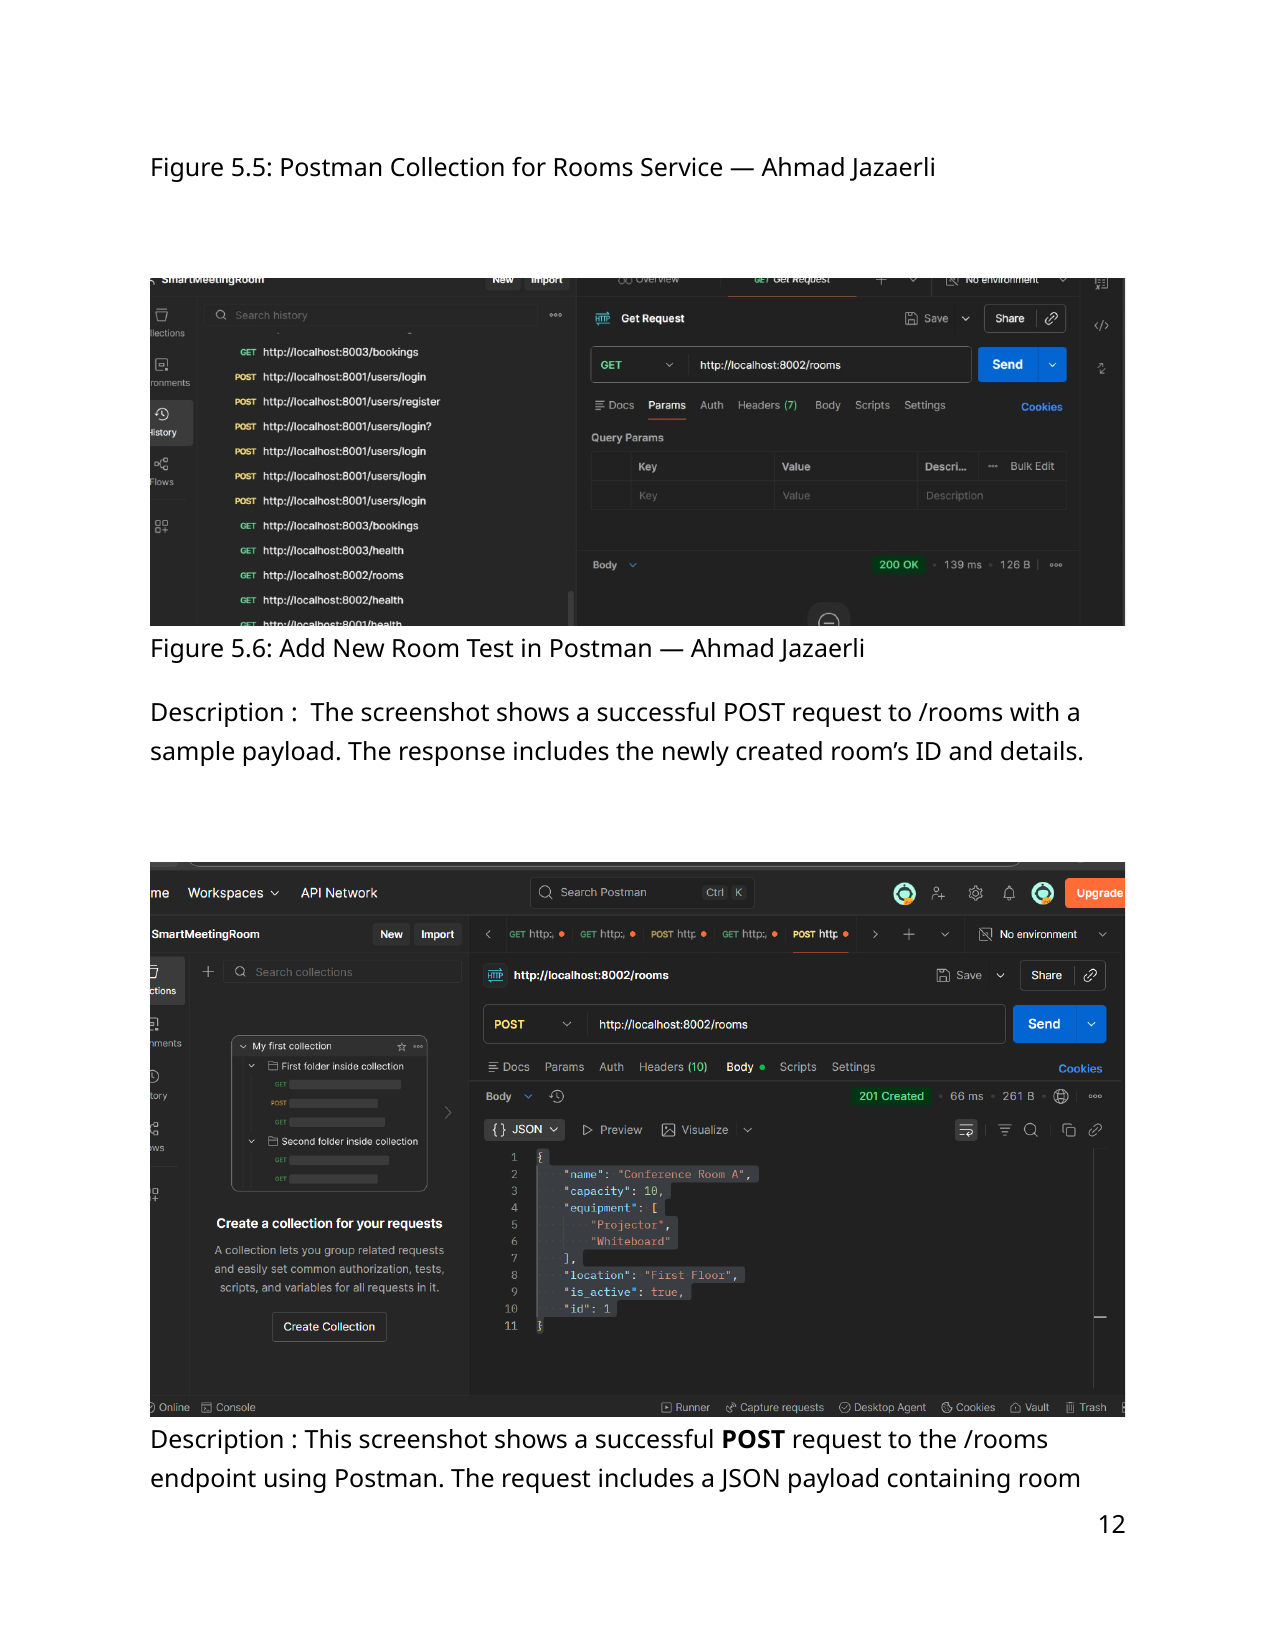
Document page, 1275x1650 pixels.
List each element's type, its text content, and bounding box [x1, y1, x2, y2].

text Description : The screenshot shows a successful POST request to /rooms with a sample payload. The response includes the newly created room’s ID and details. [150, 694, 1125, 768]
text Figure 5.6: Add New Room Test in Postman — Ahmad Jazaerli [150, 626, 1125, 664]
picture [150, 278, 1125, 626]
text Figure 5.5: Postman Collection for Rooms Service — Ahmad Jazaerli [150, 150, 1125, 184]
picture [150, 862, 1125, 1417]
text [150, 1417, 1125, 1495]
